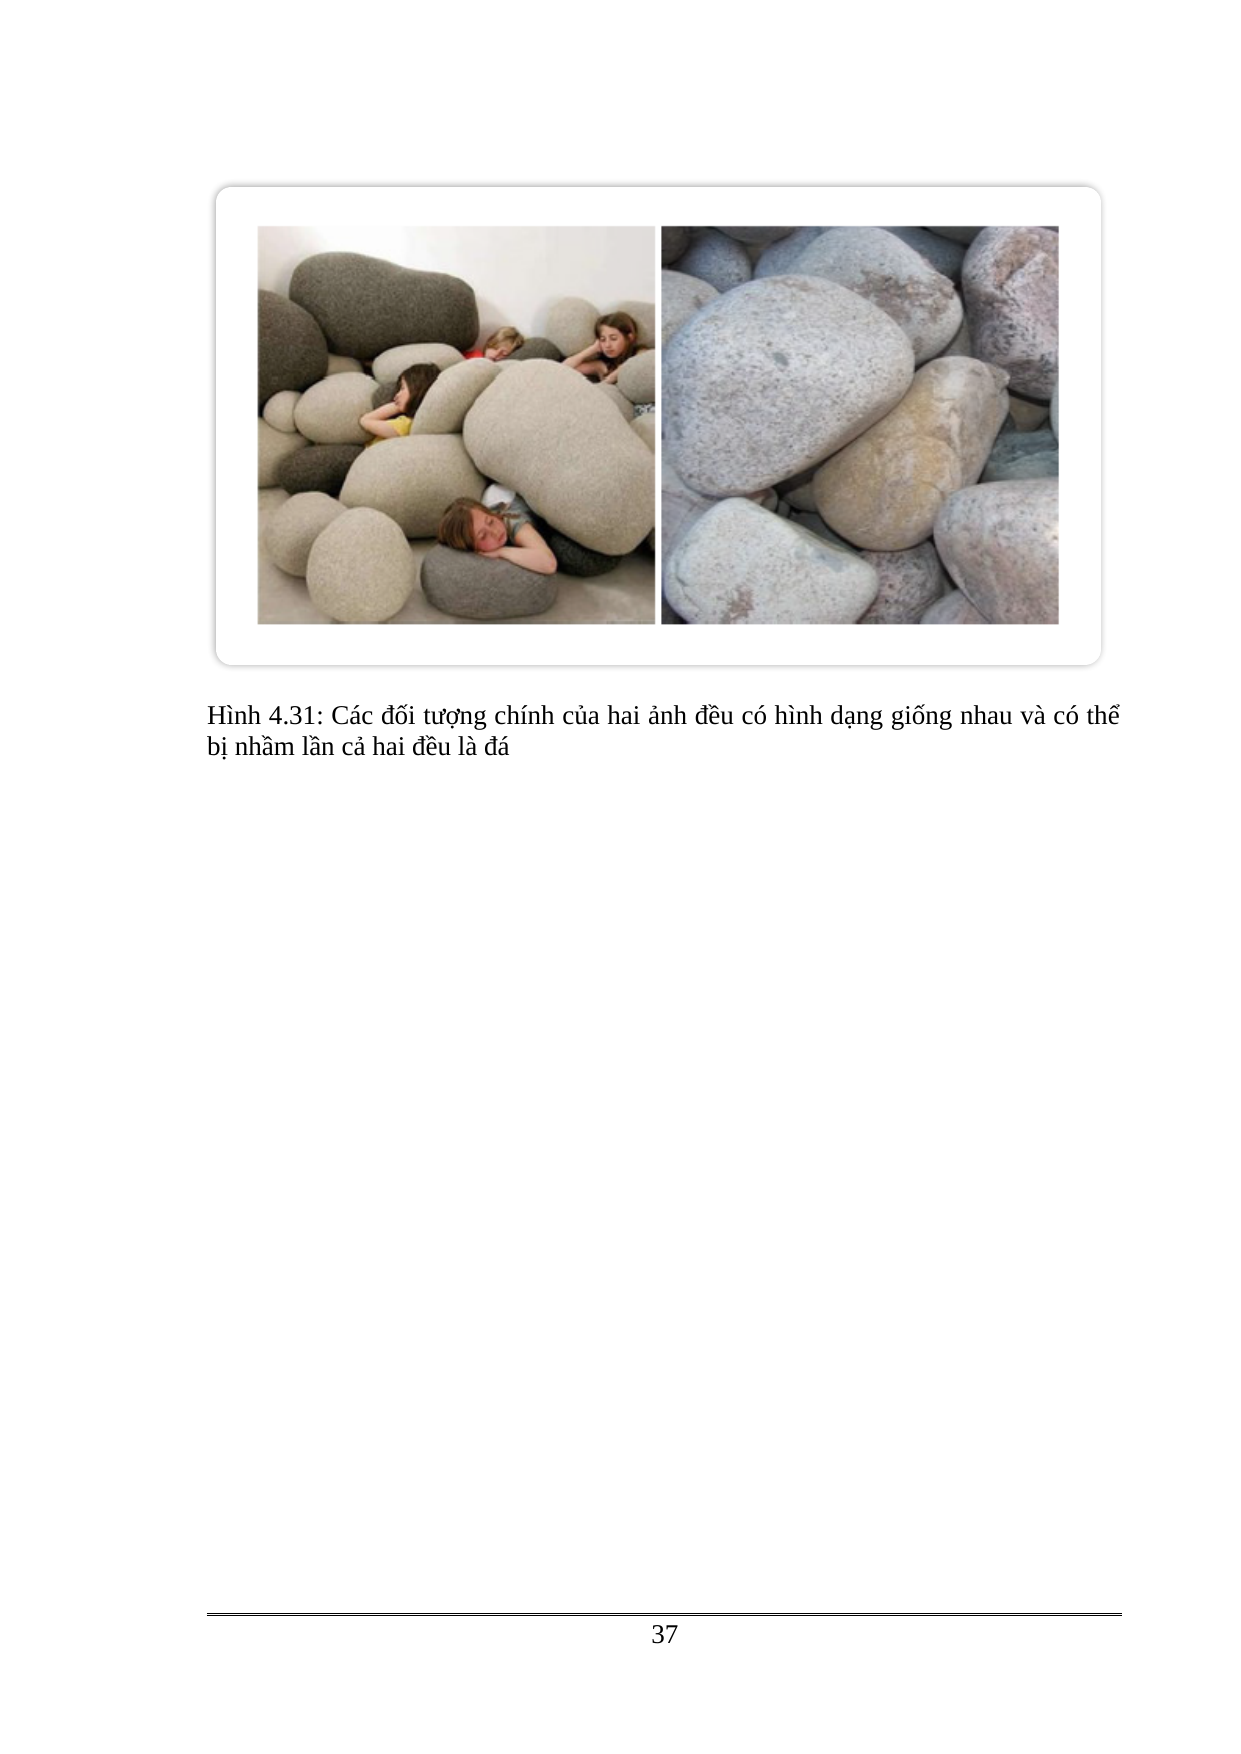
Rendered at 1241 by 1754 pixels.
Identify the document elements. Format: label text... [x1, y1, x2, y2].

picture [247, 218, 1069, 634]
